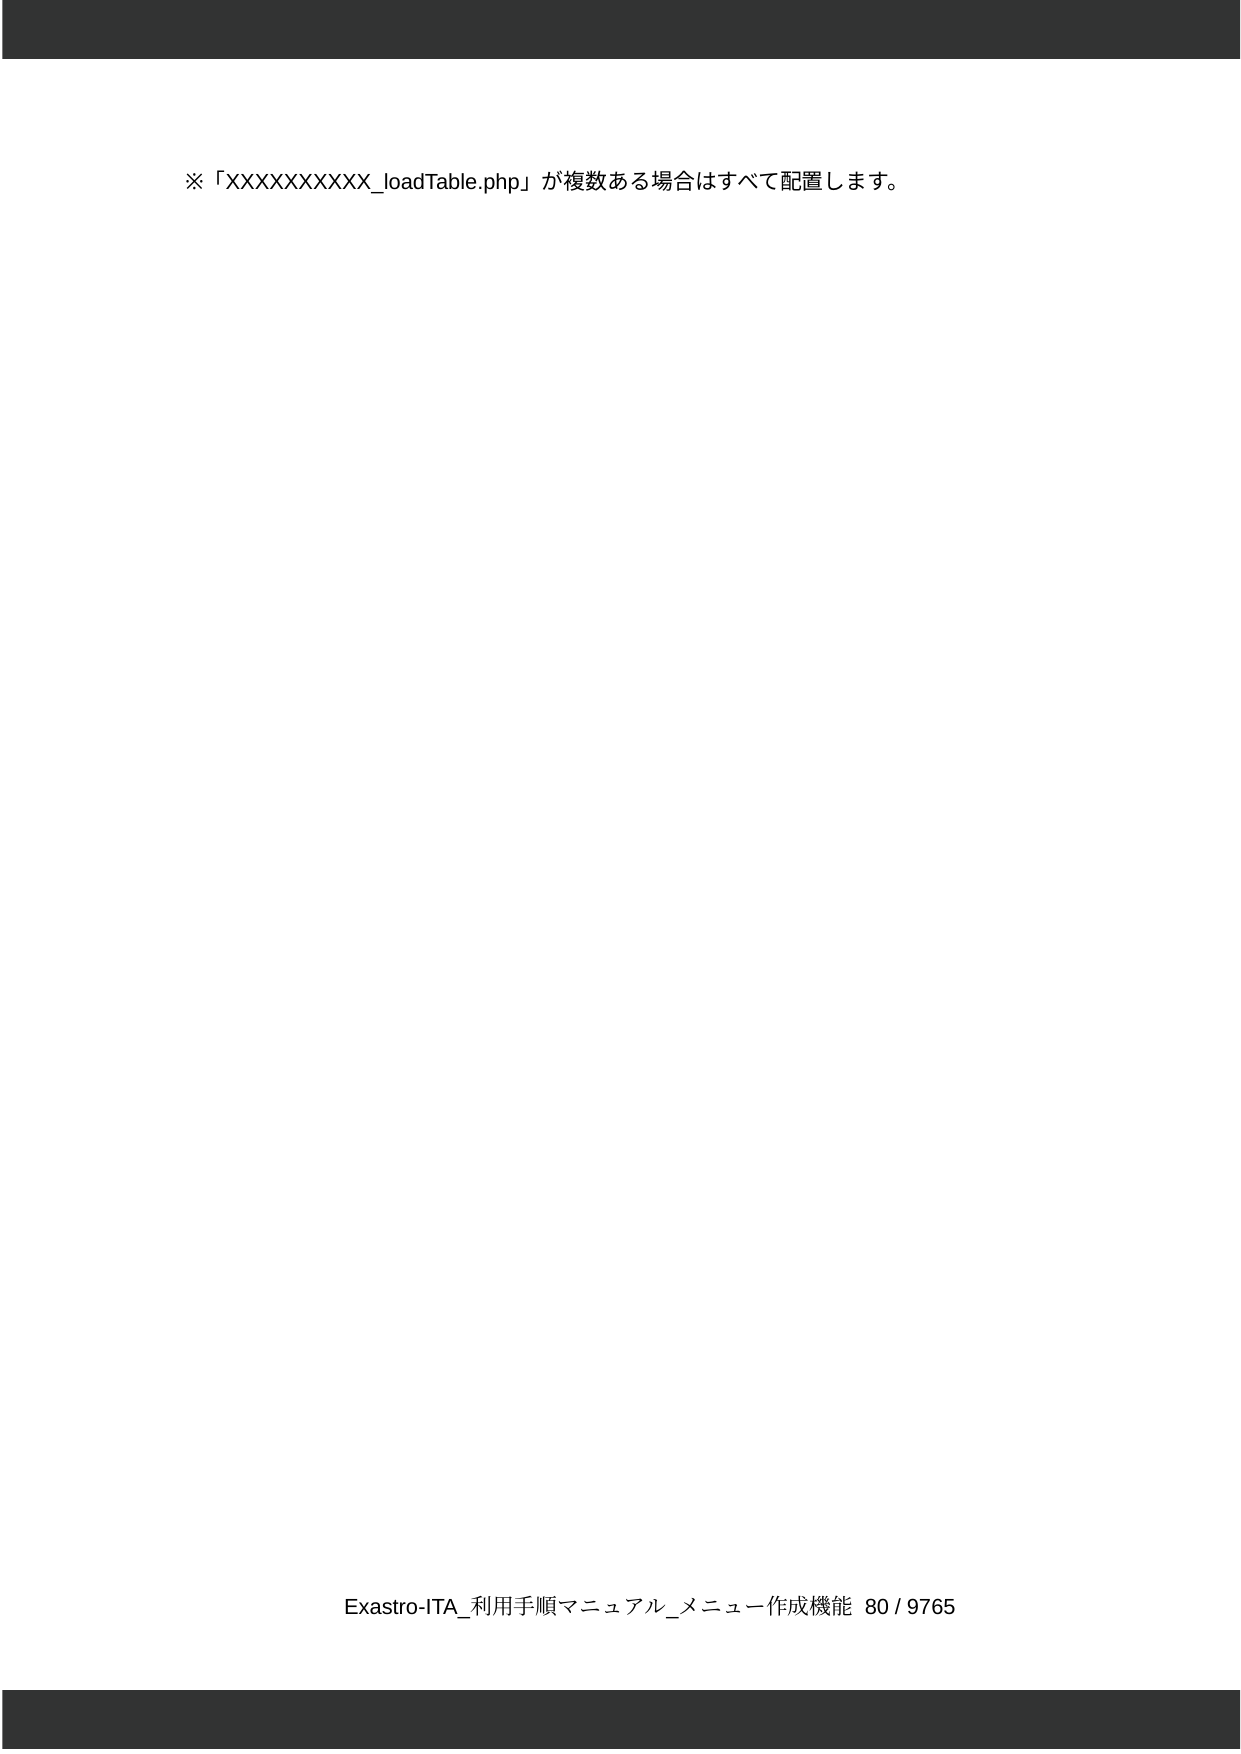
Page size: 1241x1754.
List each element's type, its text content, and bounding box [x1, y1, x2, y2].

picture [2, 1690, 1241, 1749]
list ※「XXXXXXXXXX_loadTable.php」が複数ある場合はすべて配置します。 [185, 151, 1152, 210]
picture [2, 0, 1241, 59]
